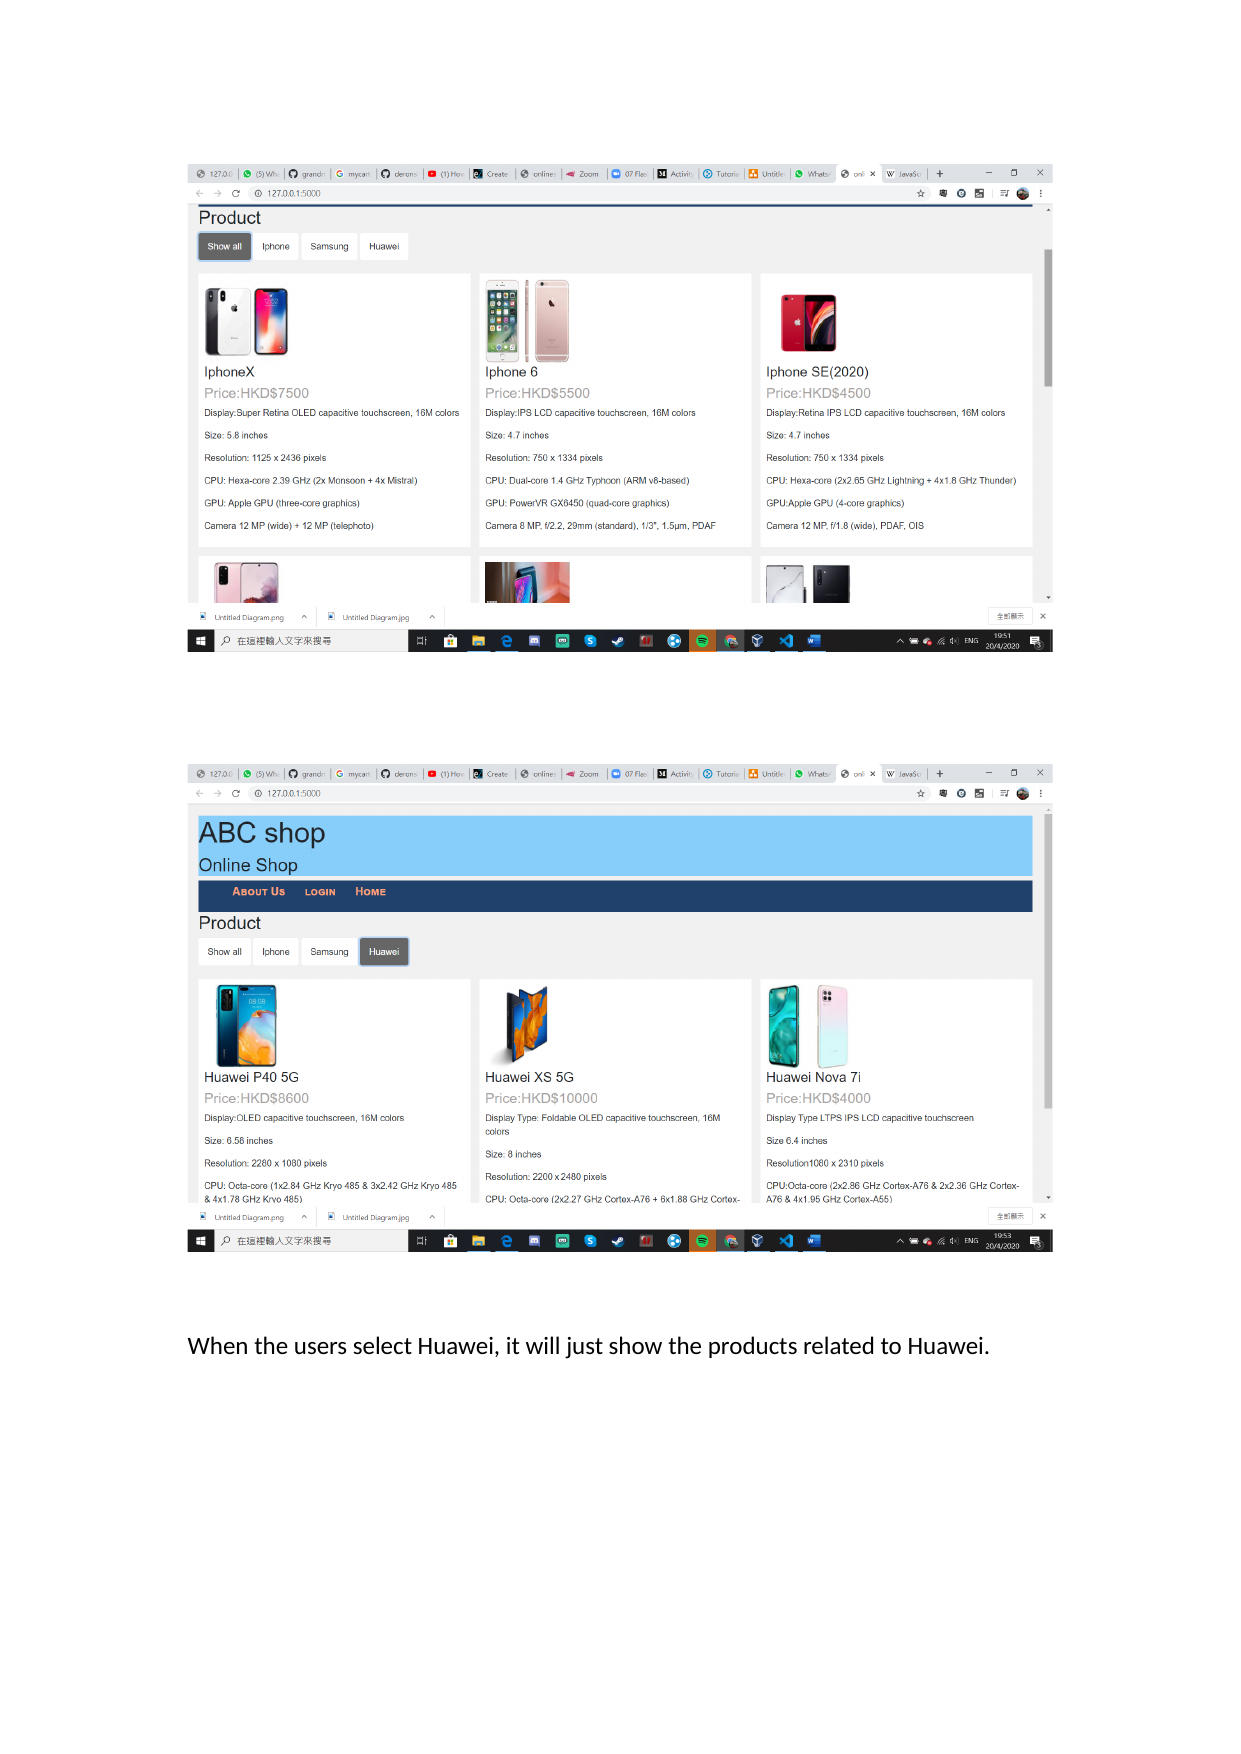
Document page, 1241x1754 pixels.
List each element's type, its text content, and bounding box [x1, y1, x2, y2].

text When the users select Huawei, it will just show the products related to Huawei. [187, 1327, 1053, 1364]
picture [187, 164, 1053, 652]
picture [187, 764, 1053, 1252]
